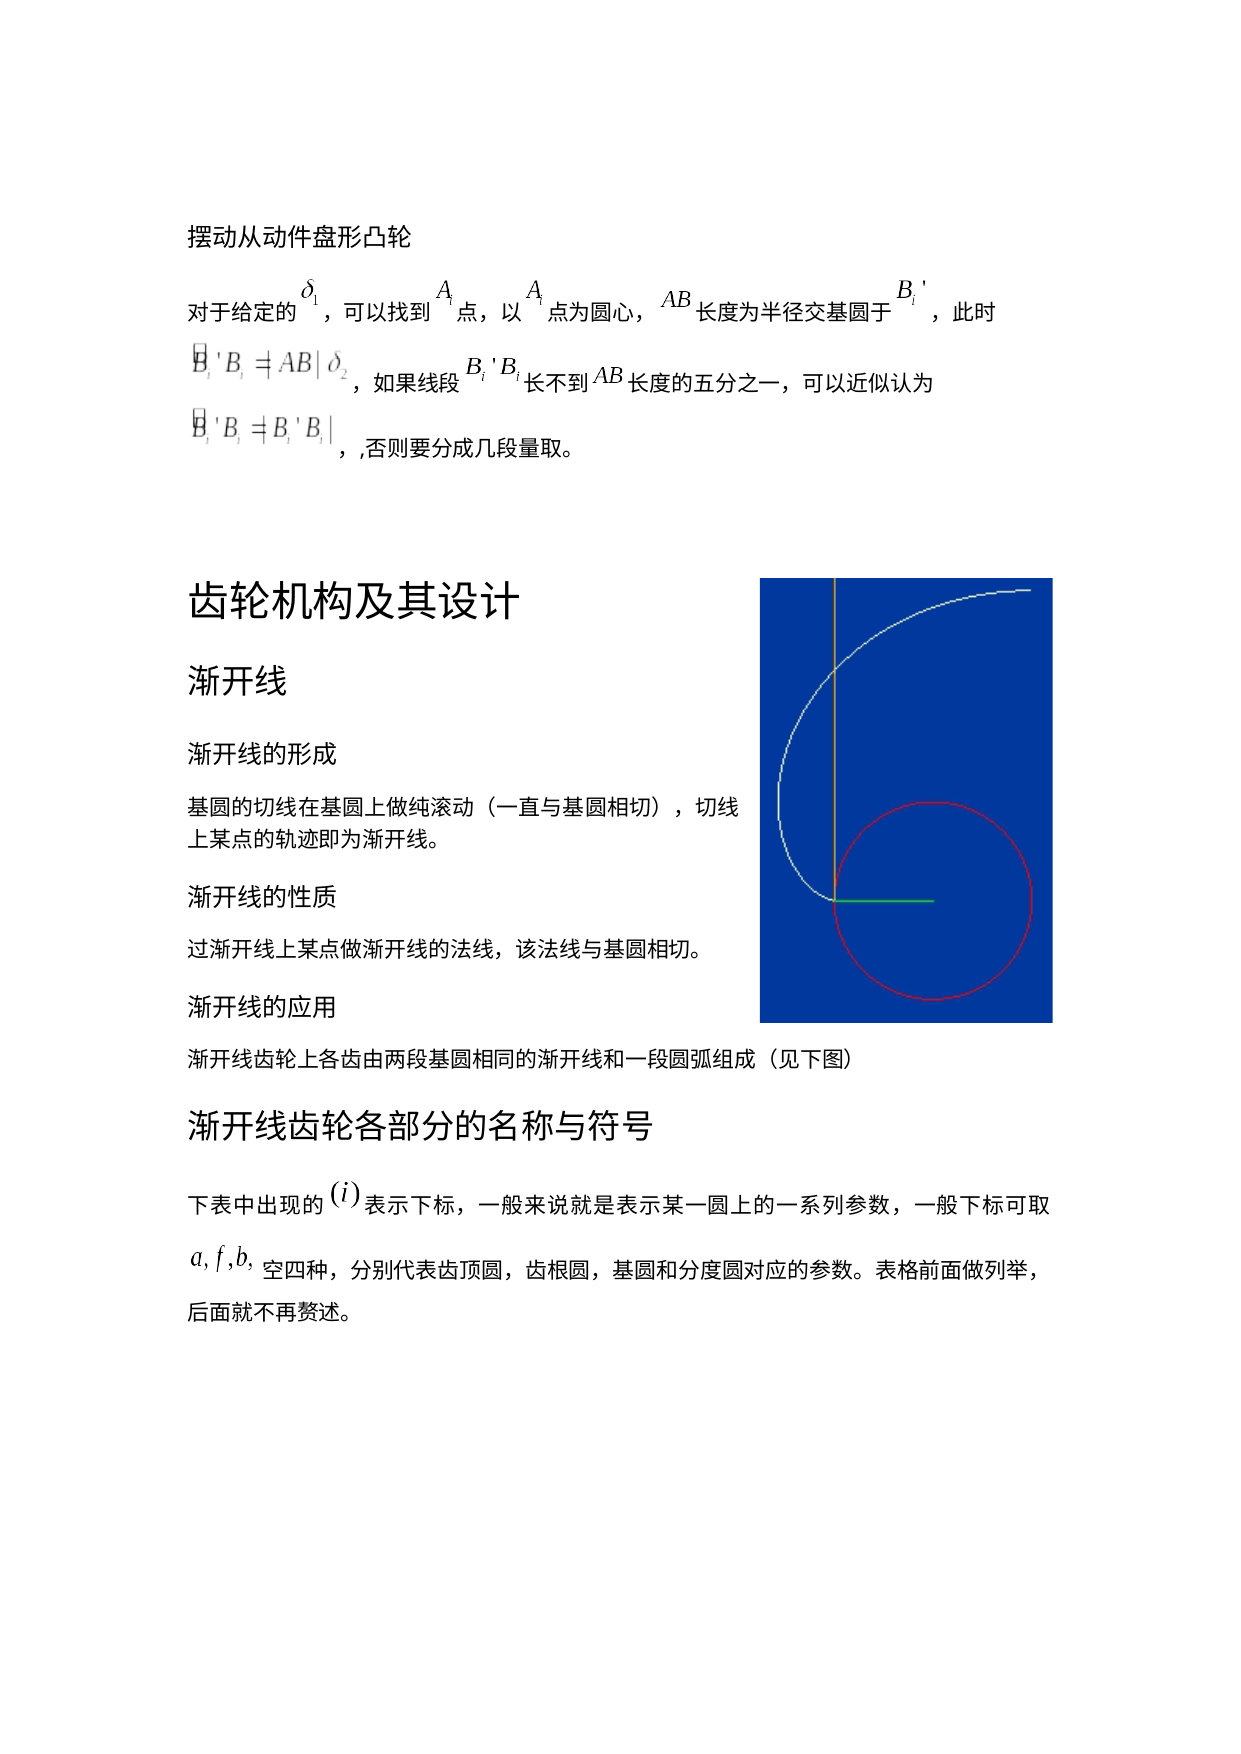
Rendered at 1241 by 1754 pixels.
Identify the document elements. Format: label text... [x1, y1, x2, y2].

text 过渐开线上某点做渐开线的法线，该法线与基圆相切。 [187, 932, 759, 964]
text 渐开线齿轮上各齿由两段基圆相同的渐开线和一段圆弧组成（见下图） [187, 1042, 1053, 1074]
subtitle 渐开线齿轮各部分的名称与符号 [187, 1091, 1053, 1156]
subtitle 渐开线 [187, 647, 759, 712]
text 下表中出现的表示下标，一般来说就是表示某一圆上的一系列参数，一般下标可取空四种，分别代表齿顶圆，齿根圆，基圆和分度圆对应的参数。表格前面做列举，后面就不再赘述。 [187, 1164, 1053, 1327]
subtitle 齿轮机构及其设计 [187, 565, 1053, 630]
subtitle 渐开线的性质 [187, 863, 759, 928]
subtitle 摆动从动件盘形凸轮 [187, 203, 1053, 268]
subtitle 渐开线的应用 [187, 973, 1053, 1038]
subtitle 渐开线的形成 [187, 720, 759, 785]
text 基圆的切线在基圆上做纯滚动（一直与基圆相切），切线上某点的轨迹即为渐开线。 [187, 789, 759, 854]
text 对于给定的，可以找到点，以点为圆心，长度为半径交基圆于，此时，如果线段长不到长度的五分之一，可以近似认为，,否则要分成几段量取。 [187, 272, 1053, 467]
picture [759, 578, 1053, 1023]
